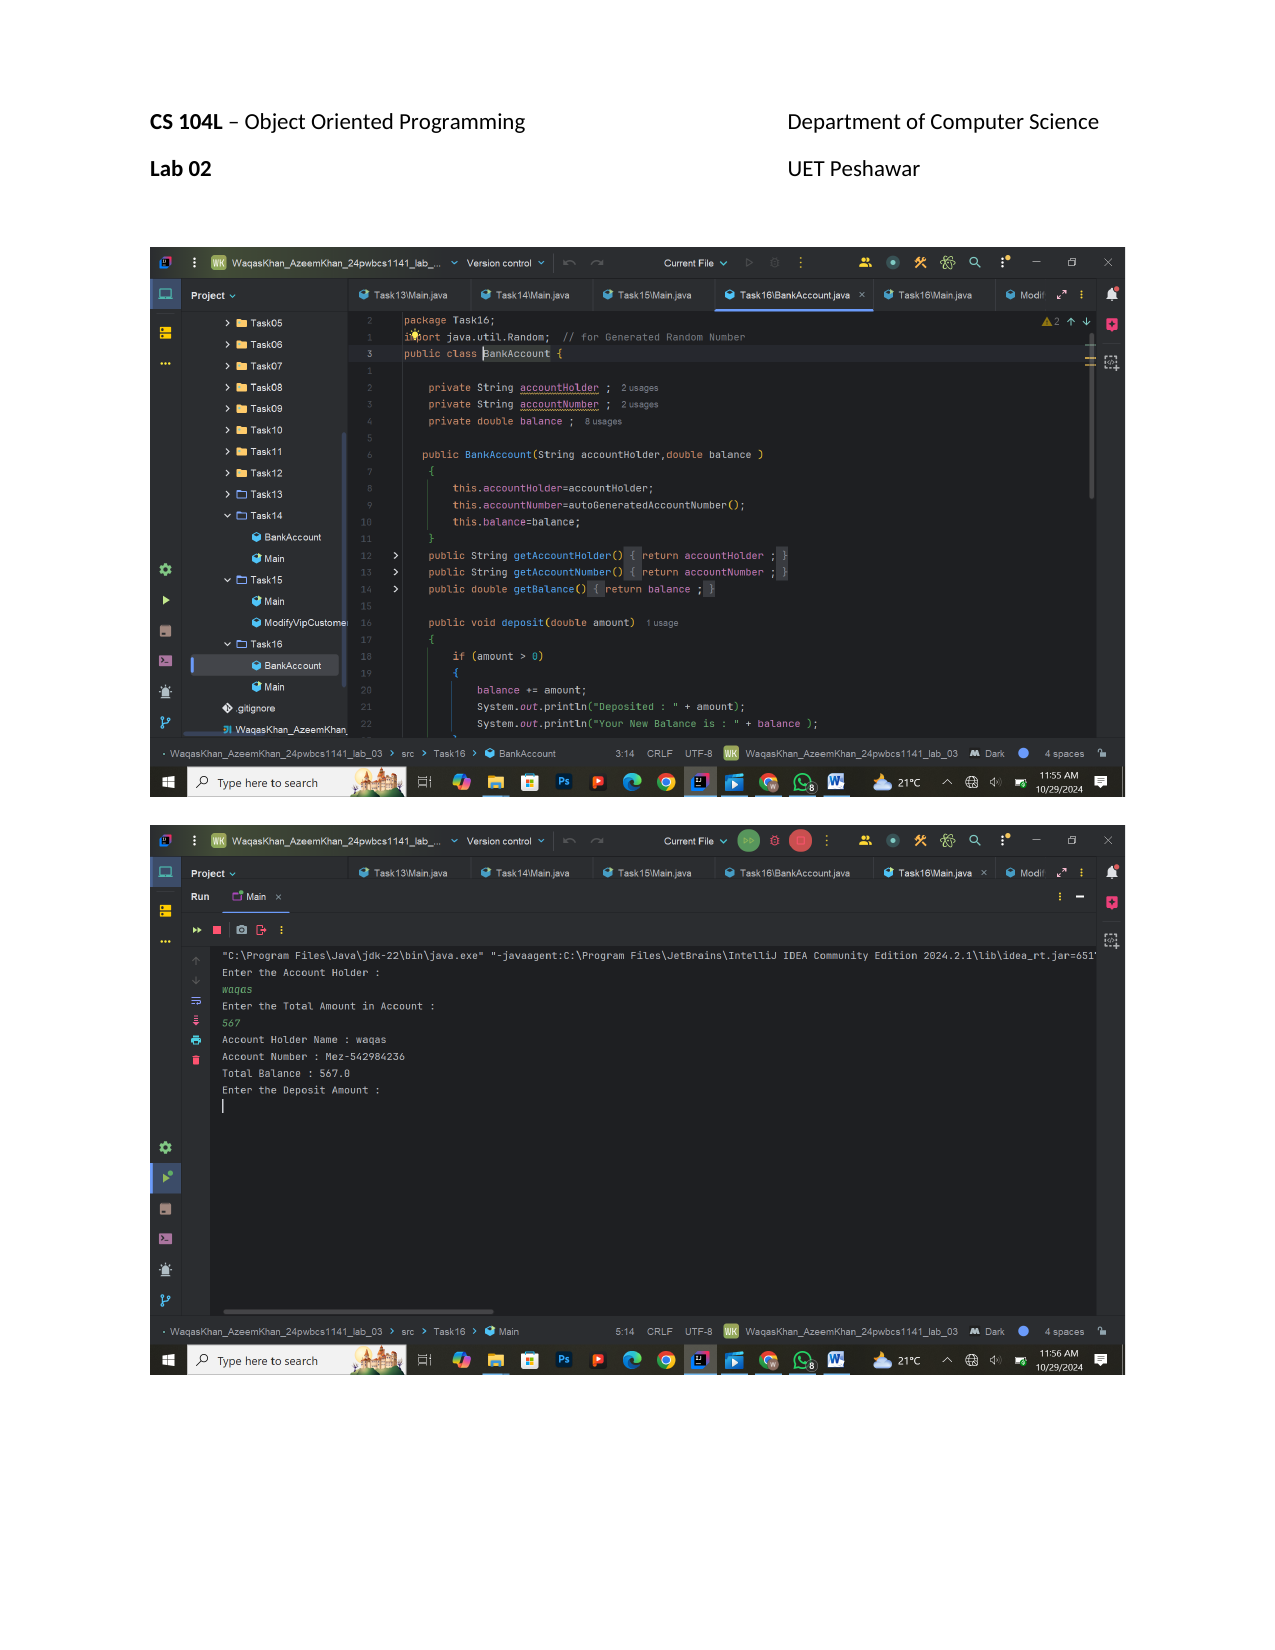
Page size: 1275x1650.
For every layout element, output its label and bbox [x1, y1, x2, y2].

picture [150, 247, 1125, 797]
picture [150, 825, 1125, 1375]
